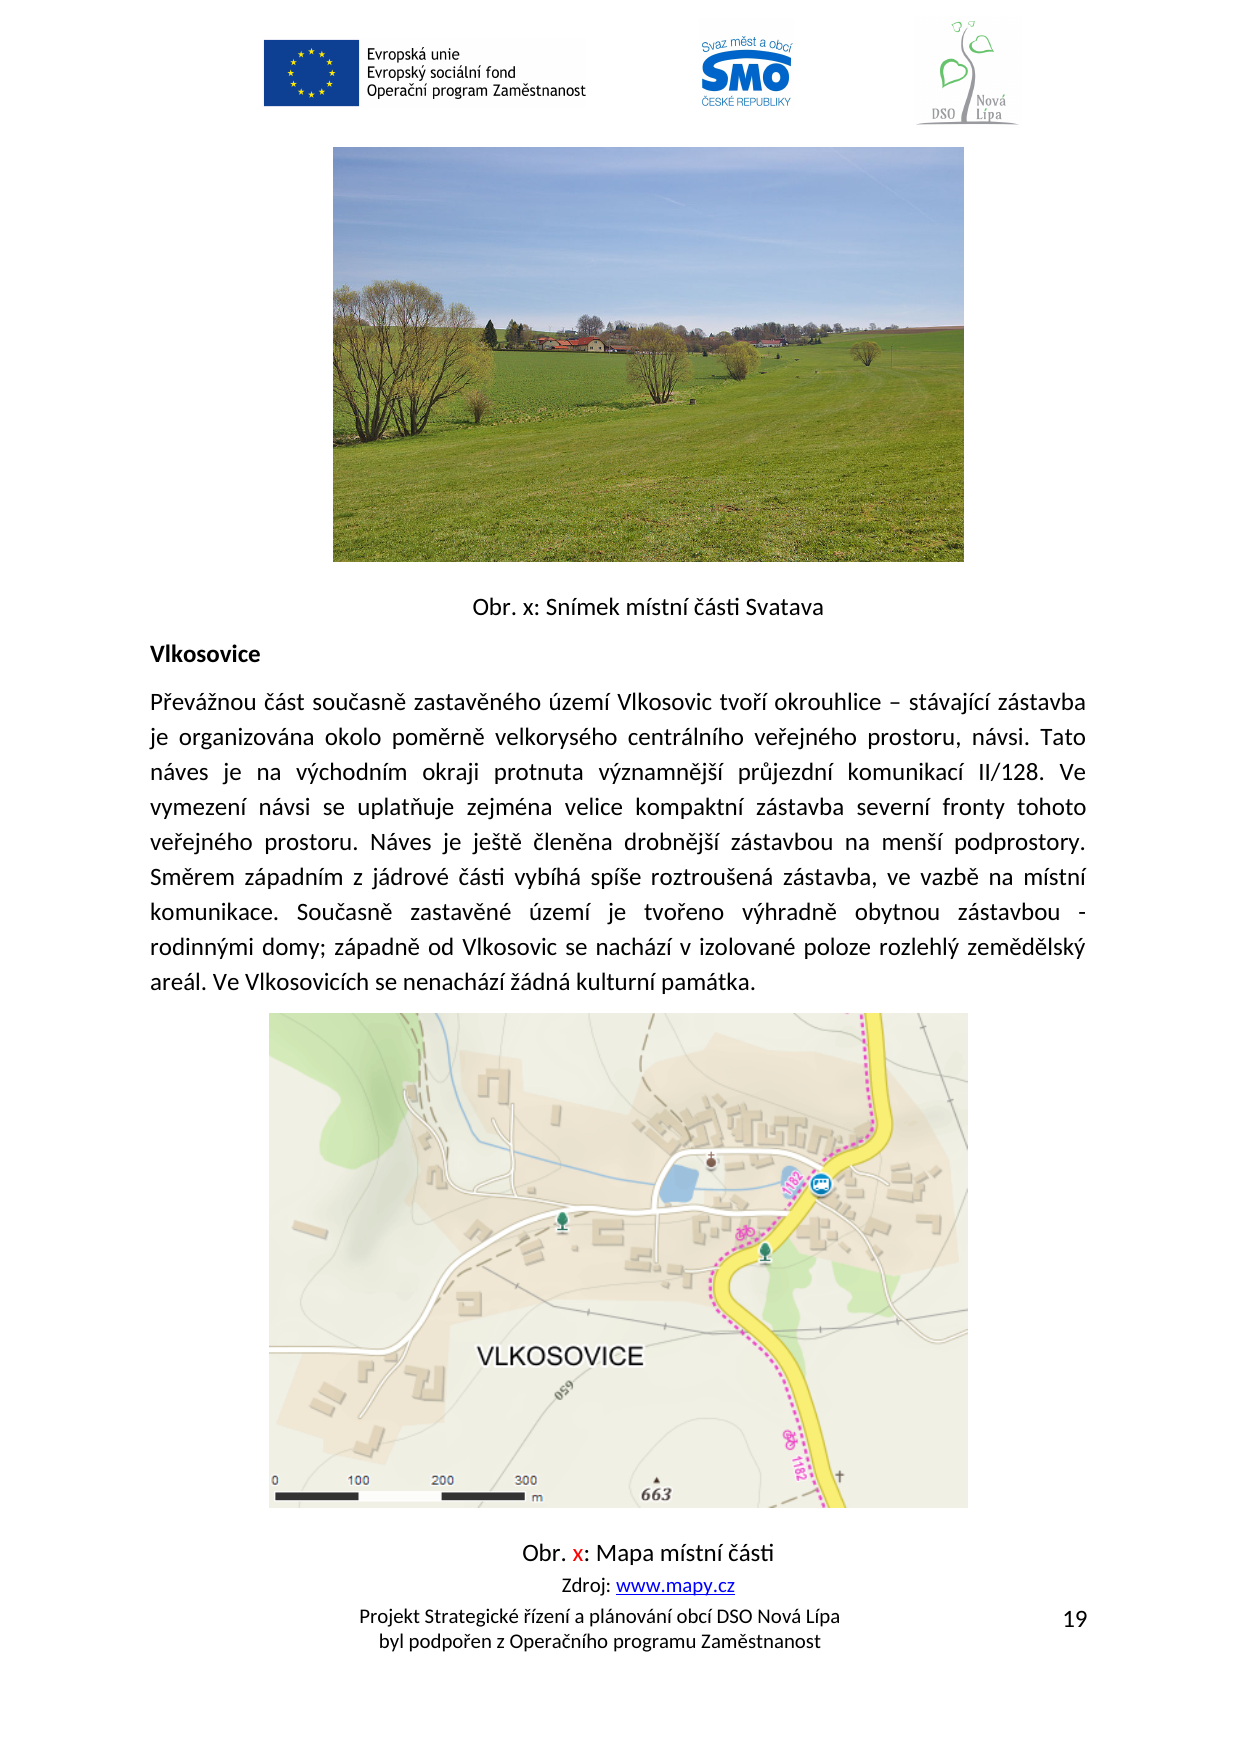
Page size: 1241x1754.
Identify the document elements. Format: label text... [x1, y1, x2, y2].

text Obr. x: Snímek místní části Svatava [150, 591, 1087, 622]
picture [262, 38, 586, 108]
text Obr. x: Mapa místní části [150, 1537, 1087, 1567]
picture [333, 147, 964, 562]
text Zdroj: www.mapy.cz [150, 1572, 1087, 1597]
picture [699, 18, 795, 108]
picture [269, 1013, 968, 1508]
picture [912, 16, 1023, 129]
text Vlkosovice [150, 639, 1087, 669]
text Převážnou část současně zastavěného území Vlkosovic tvoří okrouhlice – stávající zástavba je organizována okolo poměrně velkorysého centrálního veřejného prostoru, návsi. Tato náves je na východním okraji protnuta významnější průjezdní komunikací II/128. Ve vymezení návsi se uplatňuje zejména velice kompaktní zástavba severní fronty tohoto veřejného prostoru. Náves je ještě členěna drobnější zástavbou na menší podprostory. Směrem západním z jádrové části vybíhá spíše roztroušená zástavba, ve vazbě na místní komunikace. Současně zastavěné území je tvořeno výhradně obytnou zástavbou - rodinnými domy; západně od Vlkosovic se nachází v izolované poloze rozlehlý zemědělský areál. Ve Vlkosovicích se nenachází žádná kulturní památka. [150, 686, 1087, 997]
